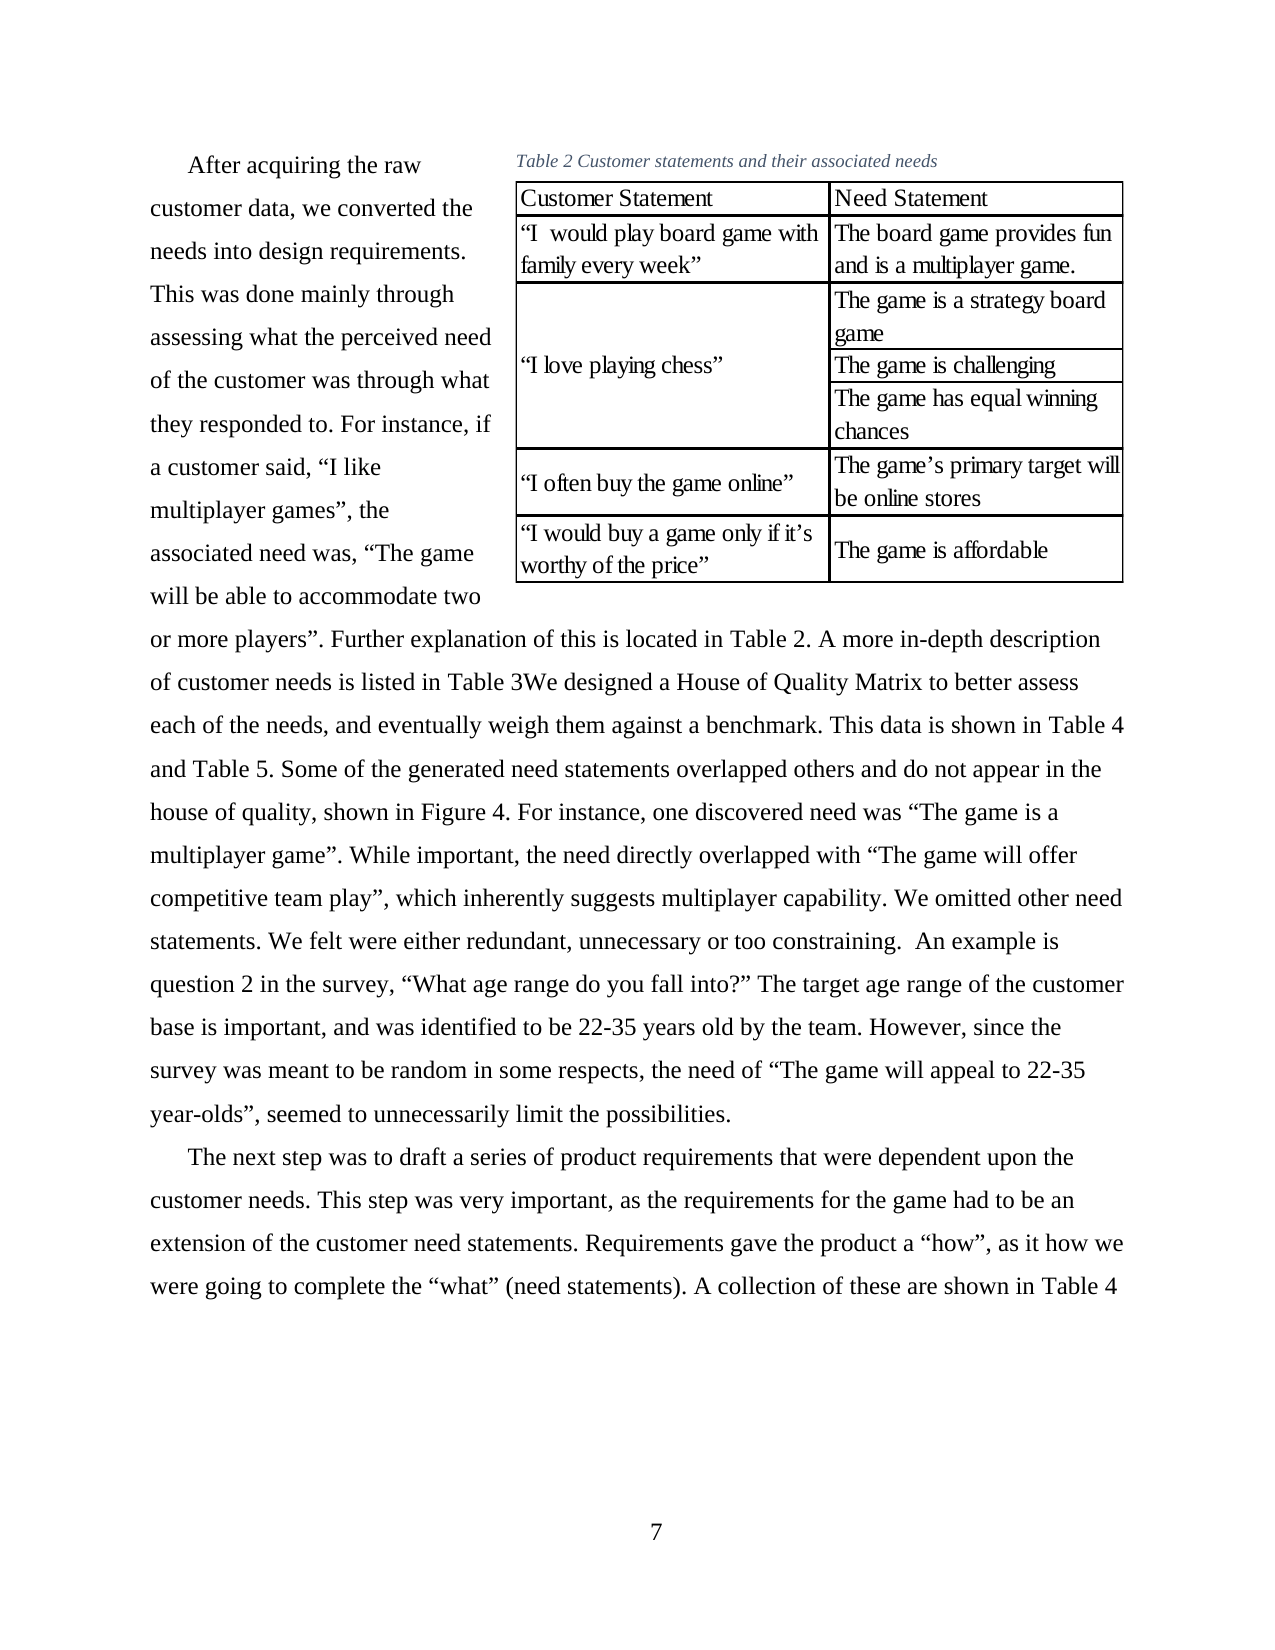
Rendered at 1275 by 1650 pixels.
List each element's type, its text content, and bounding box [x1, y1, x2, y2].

text The next step was to draft a series of product requirements that were dependent upon the customer needs. This step was very important, as the requirements for the game had to be an extension of the customer need statements. Requirements gave the product a “how”, as it how we were going to complete the “what” (need statements). A collection of these are shown in Table 4 [150, 1142, 1125, 1300]
text After acquiring the raw customer data, we converted the needs into design requirements. This was done mainly through assessing what the perceived need of the customer was through what they responded to. For instance, if a customer said, “I like multiplayer games”, the associated need was, “The game will be able to accommodate two or more players”. Further explanation of this is located in Table 2. A more in-depth description of customer needs is listed in Table 3We designed a House of Quality Matrix to better assess each of the needs, and eventually weigh them against a benchmark. This data is shown in Table 4 and Table 5. Some of the generated need statements overlapped others and do not appear in the house of quality, shown in Figure 4. For instance, one discovered need was “The game is a multiplayer game”. While important, the need directly overlapped with “The game will offer competitive team play”, which inherently suggests multiplayer capability. We omitted other need statements. We felt were either redundant, unnecessary or too constraining. An example is question 2 in the survey, “What age range do you fall into?” The target age range of the customer base is important, and was identified to be 22-35 years old by the team. However, since the survey was meant to be random in some respects, the need of “The game will appeal to 22-35 year-olds”, seemed to unnecessarily limit the possibilities. [150, 150, 1125, 1127]
